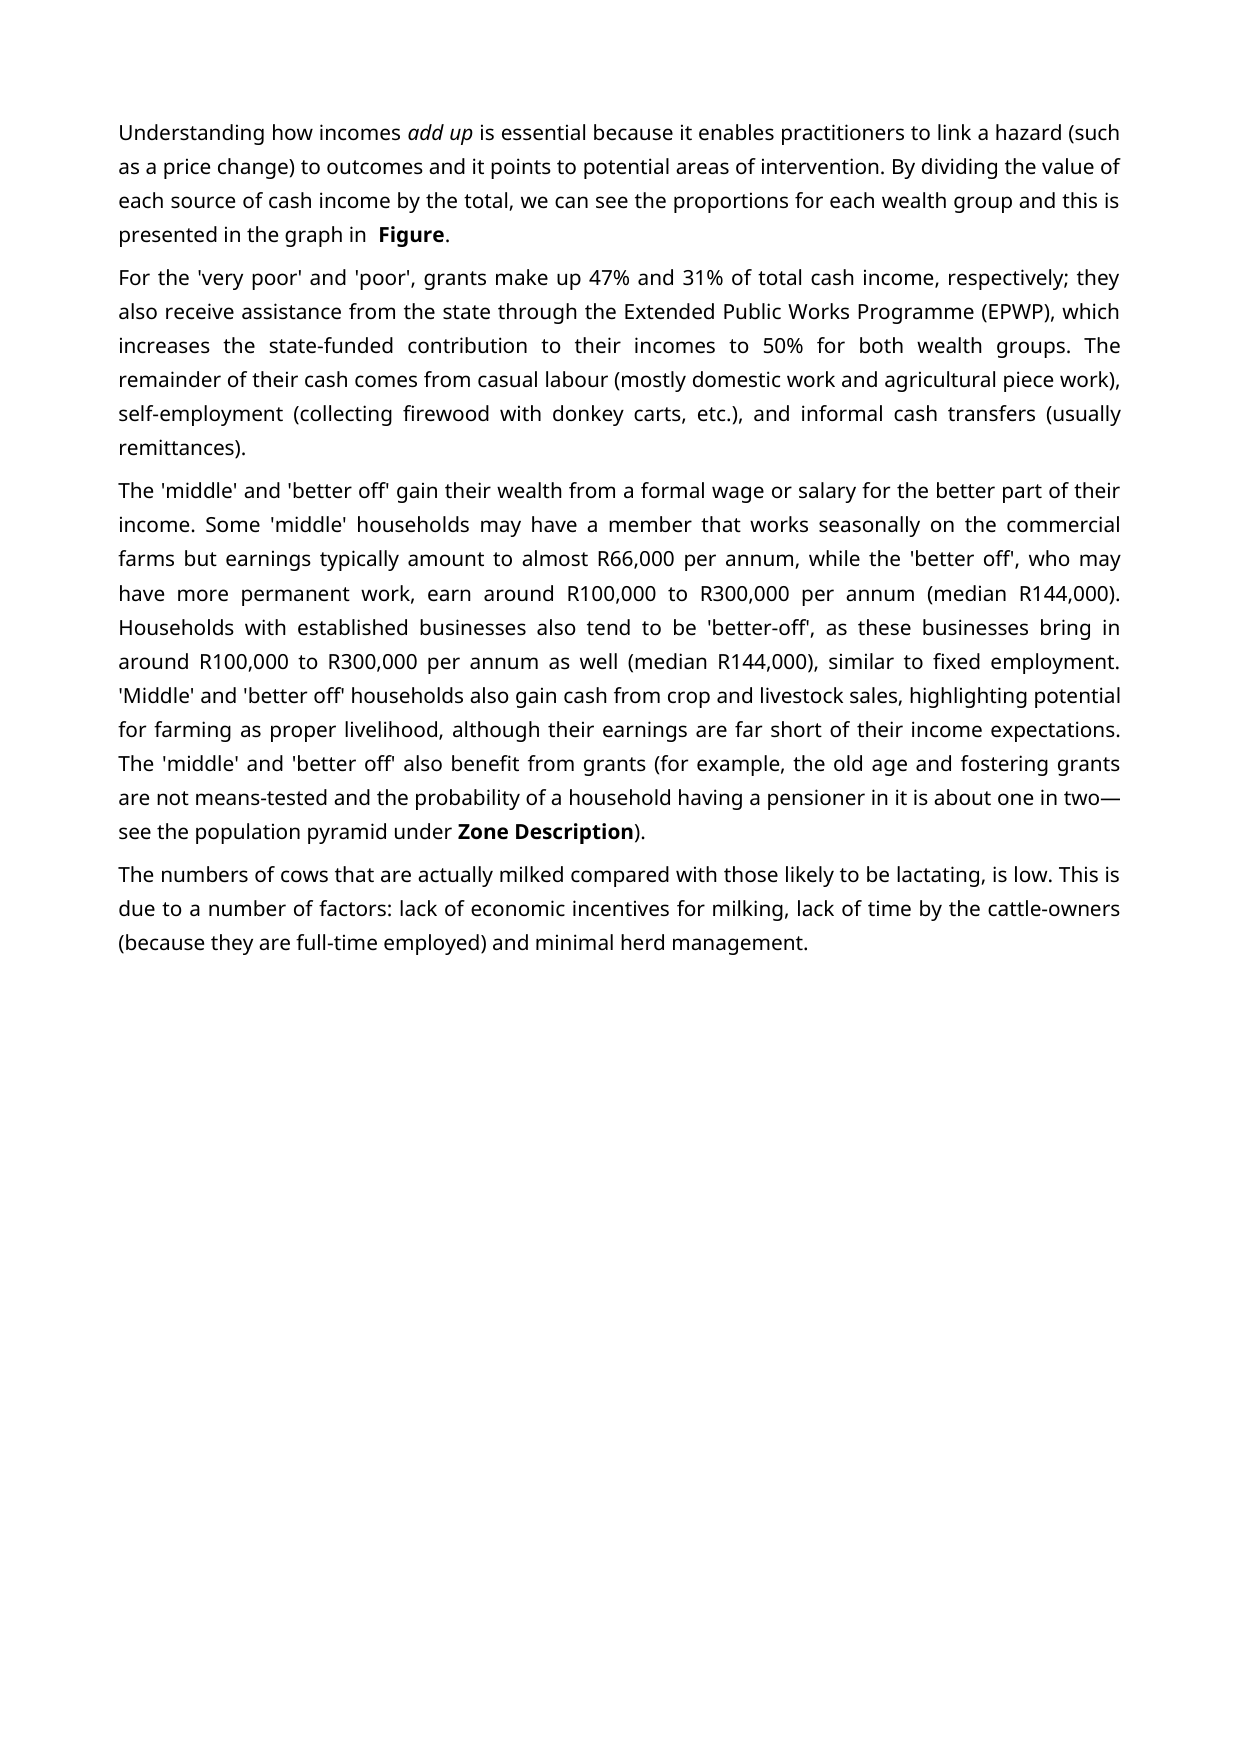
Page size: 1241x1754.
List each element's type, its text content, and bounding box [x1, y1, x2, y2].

text The 'middle' and 'better off' gain their wealth from a formal wage or salary for the better part of their income. Some 'middle' households may have a member that works seasonally on the commercial farms but earnings typically amount to almost R66,000 per annum, while the 'better off', who may have more permanent work, earn around R100,000 to R300,000 per annum (median R144,000). Households with established businesses also tend to be 'better-off', as these businesses bring in around R100,000 to R300,000 per annum as well (median R144,000), similar to fixed employment. 'Middle' and 'better off' households also gain cash from crop and livestock sales, highlighting potential for farming as proper livelihood, although their earnings are far short of their income expectations. The 'middle' and 'better off' also benefit from grants (for example, the old age and fostering grants are not means-tested and the probability of a household having a pensioner in it is about one in two—see the population pyramid under Zone Description). [118, 476, 1122, 846]
text The numbers of cows that are actually milked compared with those likely to be lactating, is low. This is due to a number of factors: lack of economic incentives for milking, lack of time by the cattle-owners (because they are full-time employed) and minimal herd management. [118, 860, 1122, 957]
text Understanding how incomes add up is essential because it enables practitioners to link a hazard (such as a price change) to outcomes and it points to potential areas of intervention. By dividing the value of each source of cash income by the total, we can see the proportions for each wealth group and this is presented in the graph in Figure. [118, 118, 1122, 249]
text For the 'very poor' and 'poor', grants make up 47% and 31% of total cash income, respectively; they also receive assistance from the state through the Extended Public Works Programme (EPWP), which increases the state-funded contribution to their incomes to 50% for both wealth groups. The remainder of their cash comes from casual labour (mostly domestic work and agricultural piece work), self-employment (collecting firewood with donkey carts, etc.), and informal cash transfers (usually remittances). [118, 263, 1122, 462]
